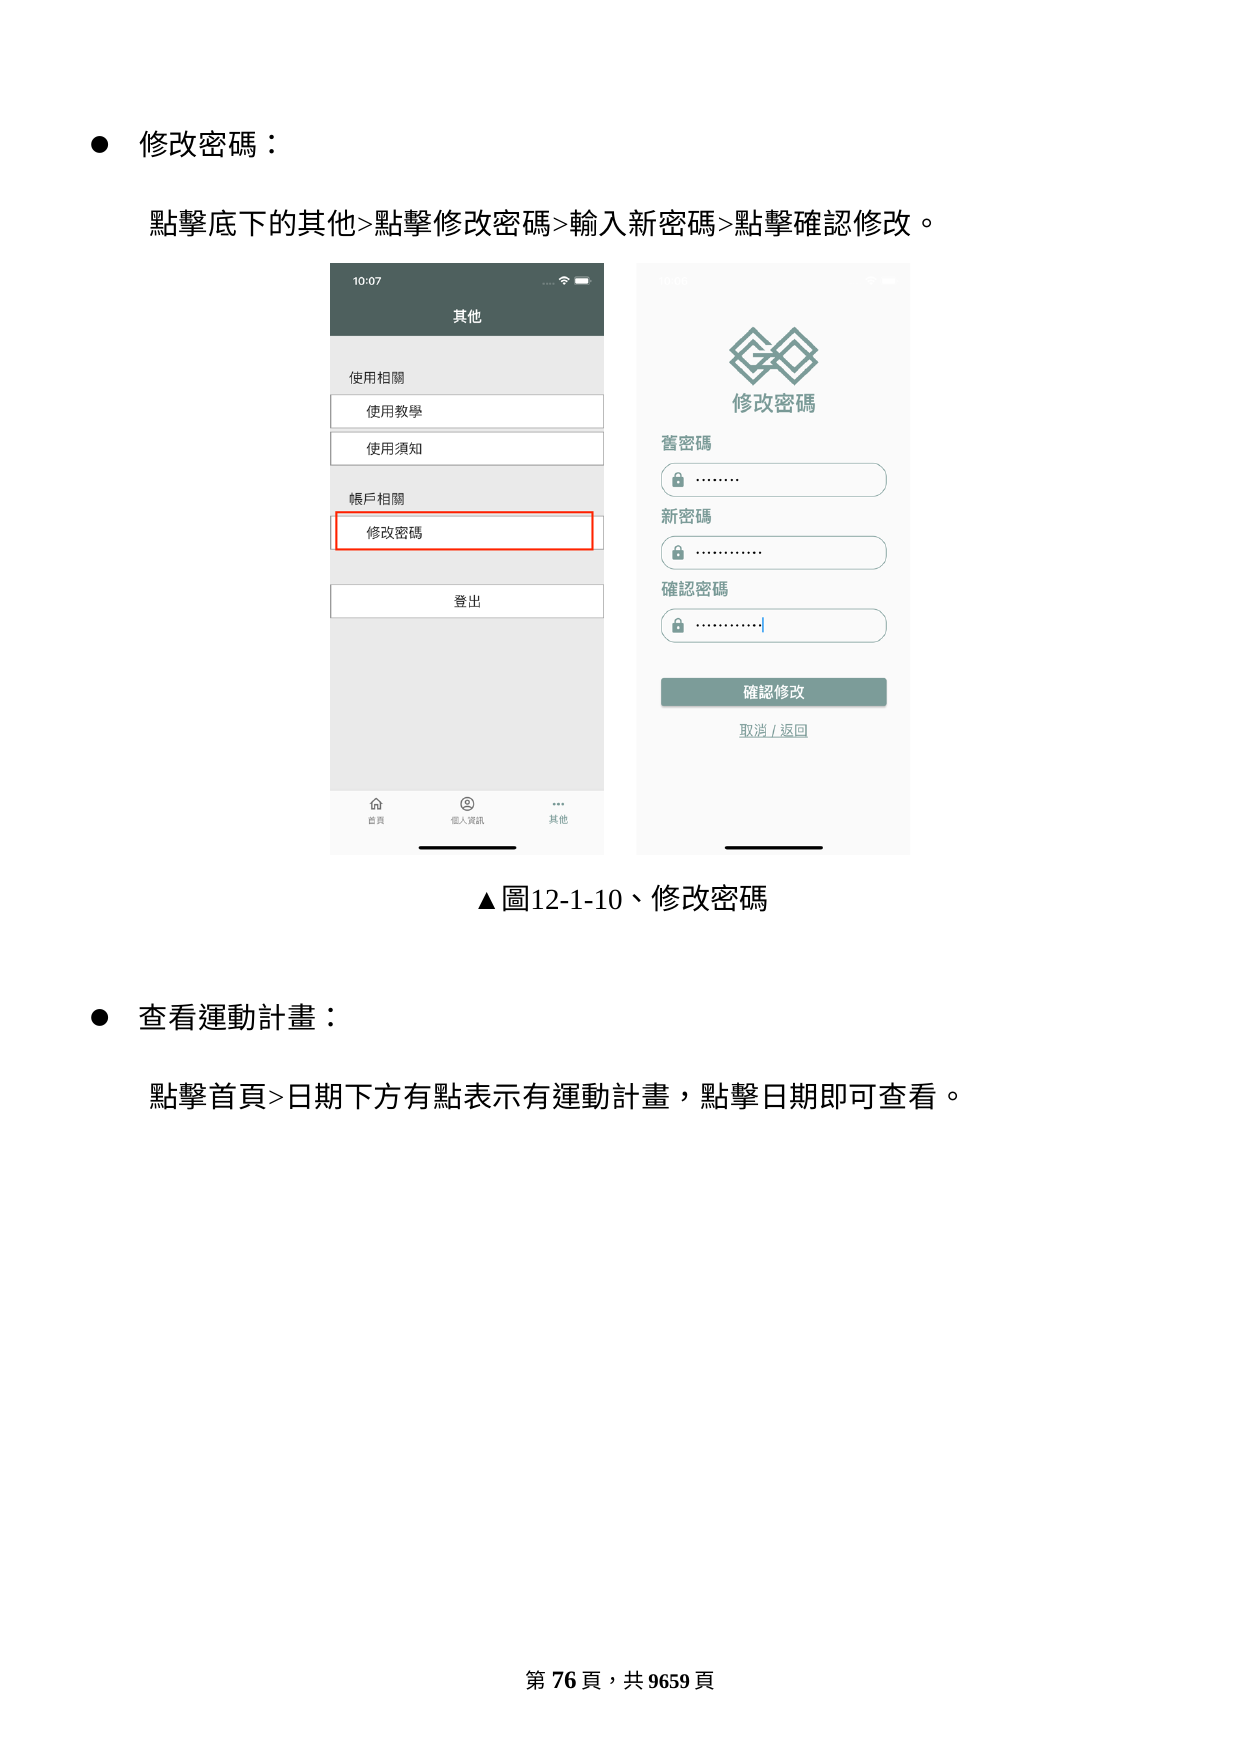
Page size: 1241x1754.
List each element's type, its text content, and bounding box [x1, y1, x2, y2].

picture [636, 263, 911, 855]
picture [330, 263, 604, 855]
text 點擊底下的其他>點擊修改密碼>輸入新密碼>點擊確認修改。 [89, 182, 1152, 261]
list 修改密碼： [89, 103, 1152, 182]
text 點擊首頁>日期下方有點表示有運動計畫，點擊日期即可查看。 [89, 1055, 1152, 1134]
list 查看運動計畫： [89, 976, 1152, 1055]
